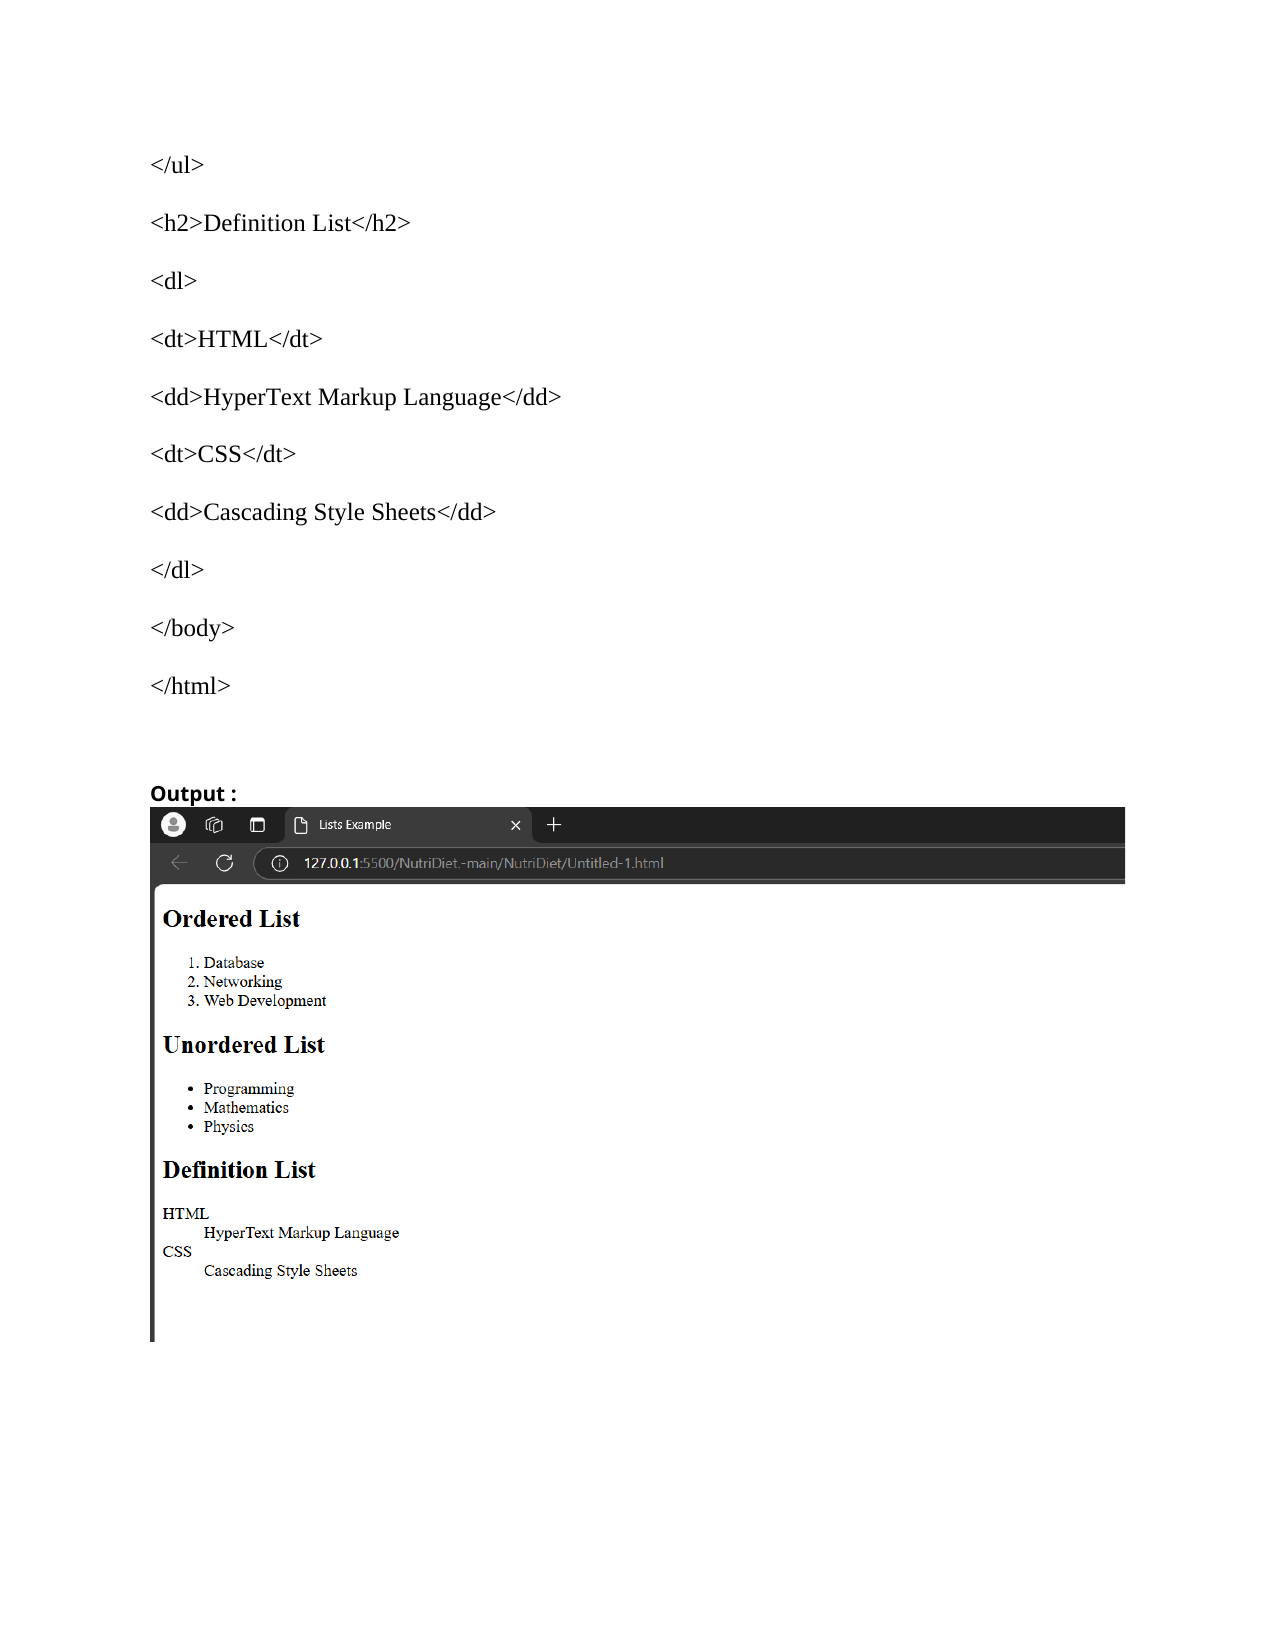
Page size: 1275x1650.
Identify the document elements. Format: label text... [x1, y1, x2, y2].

text <dt>HTML</dt> [150, 324, 1125, 352]
text </dl> [150, 555, 1125, 584]
picture [150, 807, 1125, 1342]
text </body> [150, 613, 1125, 642]
text <dd>Cascading Style Sheets</dd> [150, 497, 1125, 526]
text <dd>HyperText Markup Language</dd> [150, 382, 1125, 410]
text <dl> [150, 266, 1125, 294]
text <h2>Definition List</h2> [150, 208, 1125, 237]
text </html> [150, 671, 1125, 700]
text </ul> [150, 150, 1125, 179]
text Output : [150, 779, 1125, 807]
text <dt>CSS</dt> [150, 439, 1125, 468]
